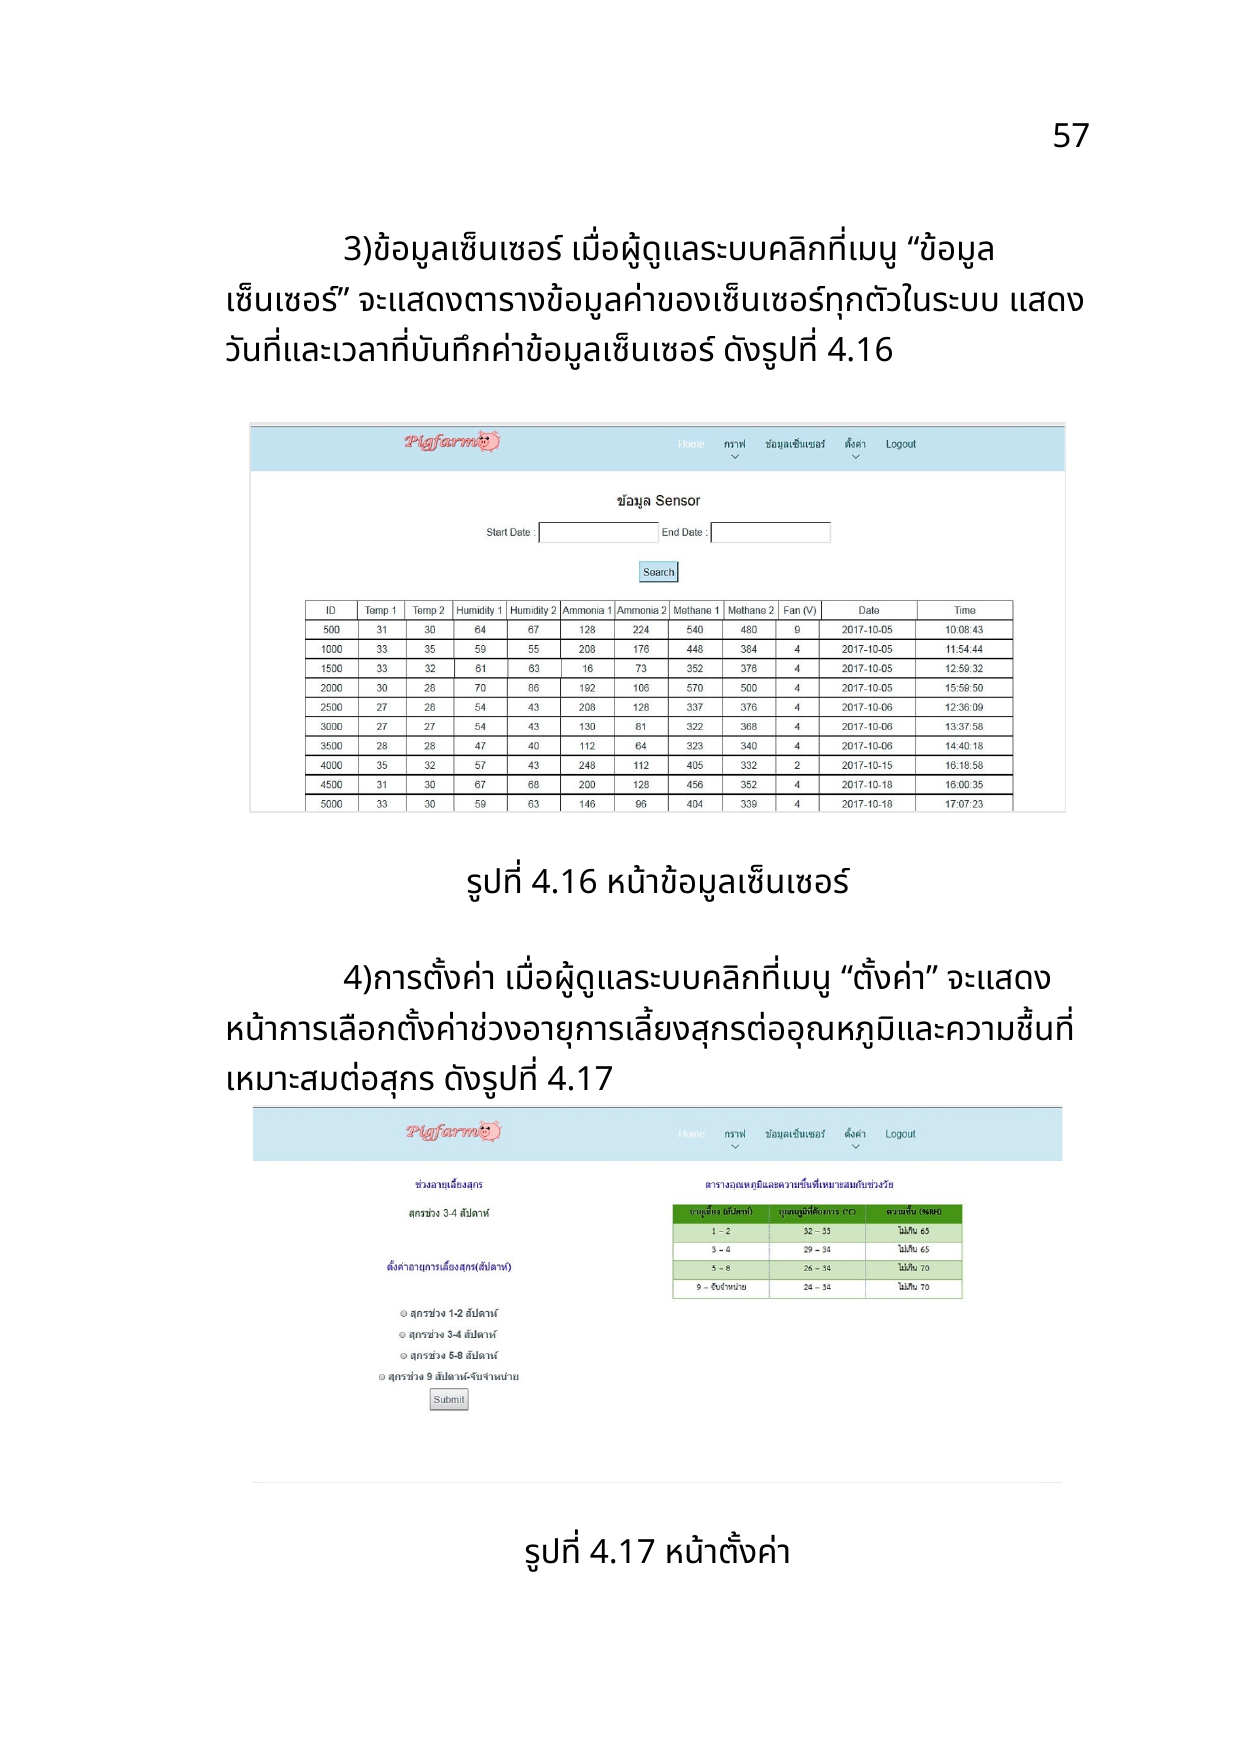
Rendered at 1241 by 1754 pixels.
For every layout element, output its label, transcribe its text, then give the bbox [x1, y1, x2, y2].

picture [251, 424, 1065, 811]
text 4) การตั้งค่า เมื่อผู้ดูแลระบบคลิกที่เมนู “ตั้งค่า” จะแสดงหน้าการเลือกตั้งค่าช่วงอายุการเลี้ยงสุกรต่ออุณหภูมิและความชื้นที่เหมาะสมต่อสุกร ดังรูปที่ 4.17 [225, 954, 1090, 1106]
picture [252, 1105, 1063, 1483]
text รูปที่ 4.17 หน้าตั้งค่า [225, 1528, 1090, 1578]
text 3) ข้อมูลเซ็นเซอร์ เมื่อผู้ดูแลระบบคลิกที่เมนู “ข้อมูลเซ็นเซอร์” จะแสดงตารางข้อมูลค่าของเซ็นเซอร์ทุกตัวในระบบ แสดงวันที่และเวลาที่บันทึกค่าข้อมูลเซ็นเซอร์ ดังรูปที่ 4.16 [225, 225, 1090, 377]
text รูปที่ 4.16 หน้าข้อมูลเซ็นเซอร์ [225, 858, 1090, 909]
